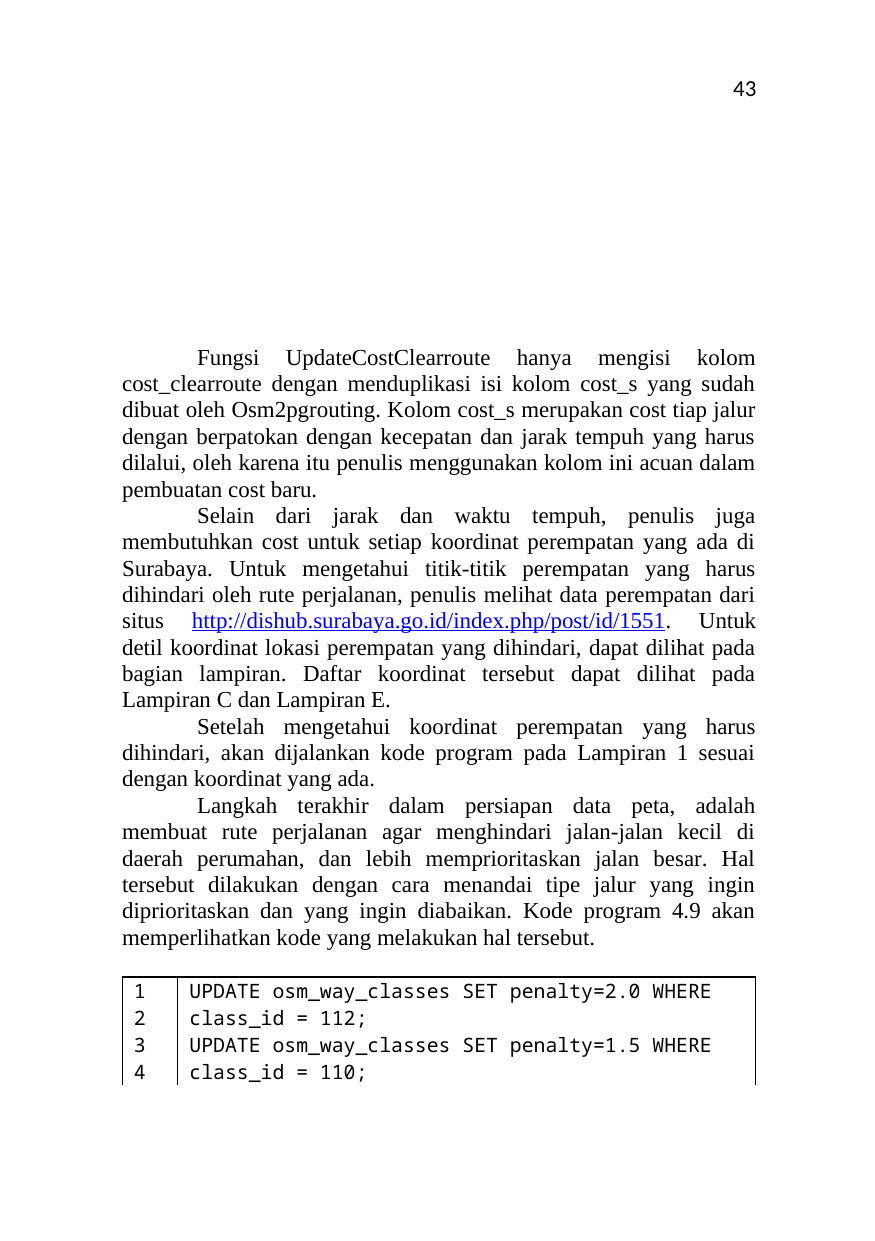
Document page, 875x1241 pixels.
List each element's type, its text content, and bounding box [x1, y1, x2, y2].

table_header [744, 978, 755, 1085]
text Fungsi UpdateCostClearroute hanya mengisi kolom cost_clearroute dengan menduplikasi isi kolom cost_s yang sudah dibuat oleh Osm2pgrouting. Kolom cost_s merupakan cost tiap jalur dengan berpatokan dengan kecepatan dan jarak tempuh yang harus dilalui, oleh karena itu penulis menggunakan kolom ini acuan dalam pembuatan cost baru. [122, 344, 756, 502]
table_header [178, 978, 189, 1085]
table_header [123, 978, 177, 1085]
text Setelah mengetahui koordinat perempatan yang harus dihindari, akan dijalankan kode program pada Lampiran 1 sesuai dengan koordinat yang ada. [122, 713, 756, 792]
text Selain dari jarak dan waktu tempuh, penulis juga membutuhkan cost untuk setiap koordinat perempatan yang ada di Surabaya. Untuk mengetahui titik-titik perempatan yang harus dihindari oleh rute perjalanan, penulis melihat data perempatan dari situs http://dishub.surabaya.go.id/index.php/post/id/1551. Untuk detil koordinat lokasi perempatan yang dihindari, dapat dilihat pada bagian lampiran. Daftar koordinat tersebut dapat dilihat pada Lampiran C dan Lampiran E. [122, 502, 756, 713]
text Langkah terakhir dalam persiapan data peta, adalah membuat rute perjalanan agar menghindari jalan-jalan kecil di daerah perumahan, dan lebih memprioritaskan jalan besar. Hal tersebut dilakukan dengan cara menandai tipe jalur yang ingin diprioritaskan dan yang ingin diabaikan. Kode program 4.9 akan memperlihatkan kode yang melakukan hal tersebut. [122, 792, 756, 950]
